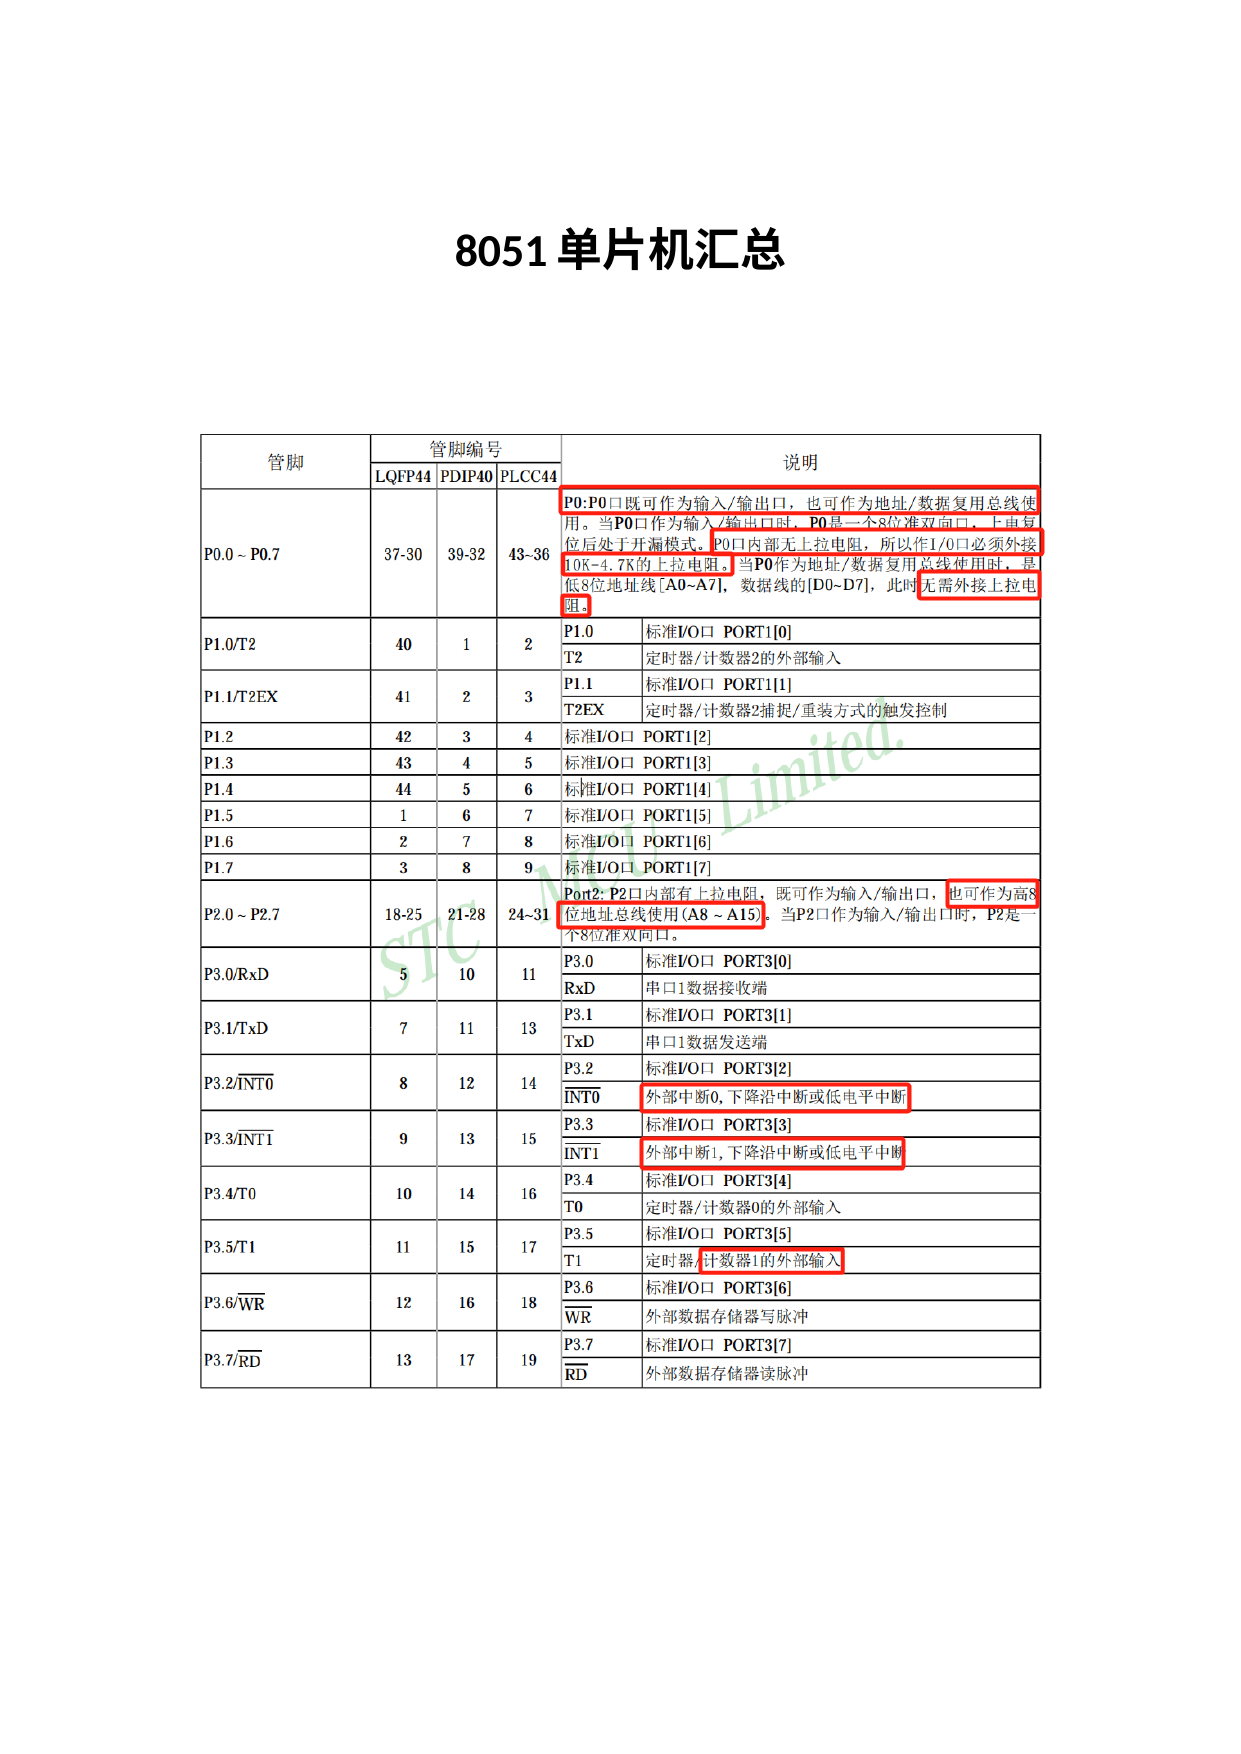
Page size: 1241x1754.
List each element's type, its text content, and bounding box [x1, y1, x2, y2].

subtitle 8051单片机汇总 [187, 197, 1053, 295]
picture [187, 422, 1052, 1397]
